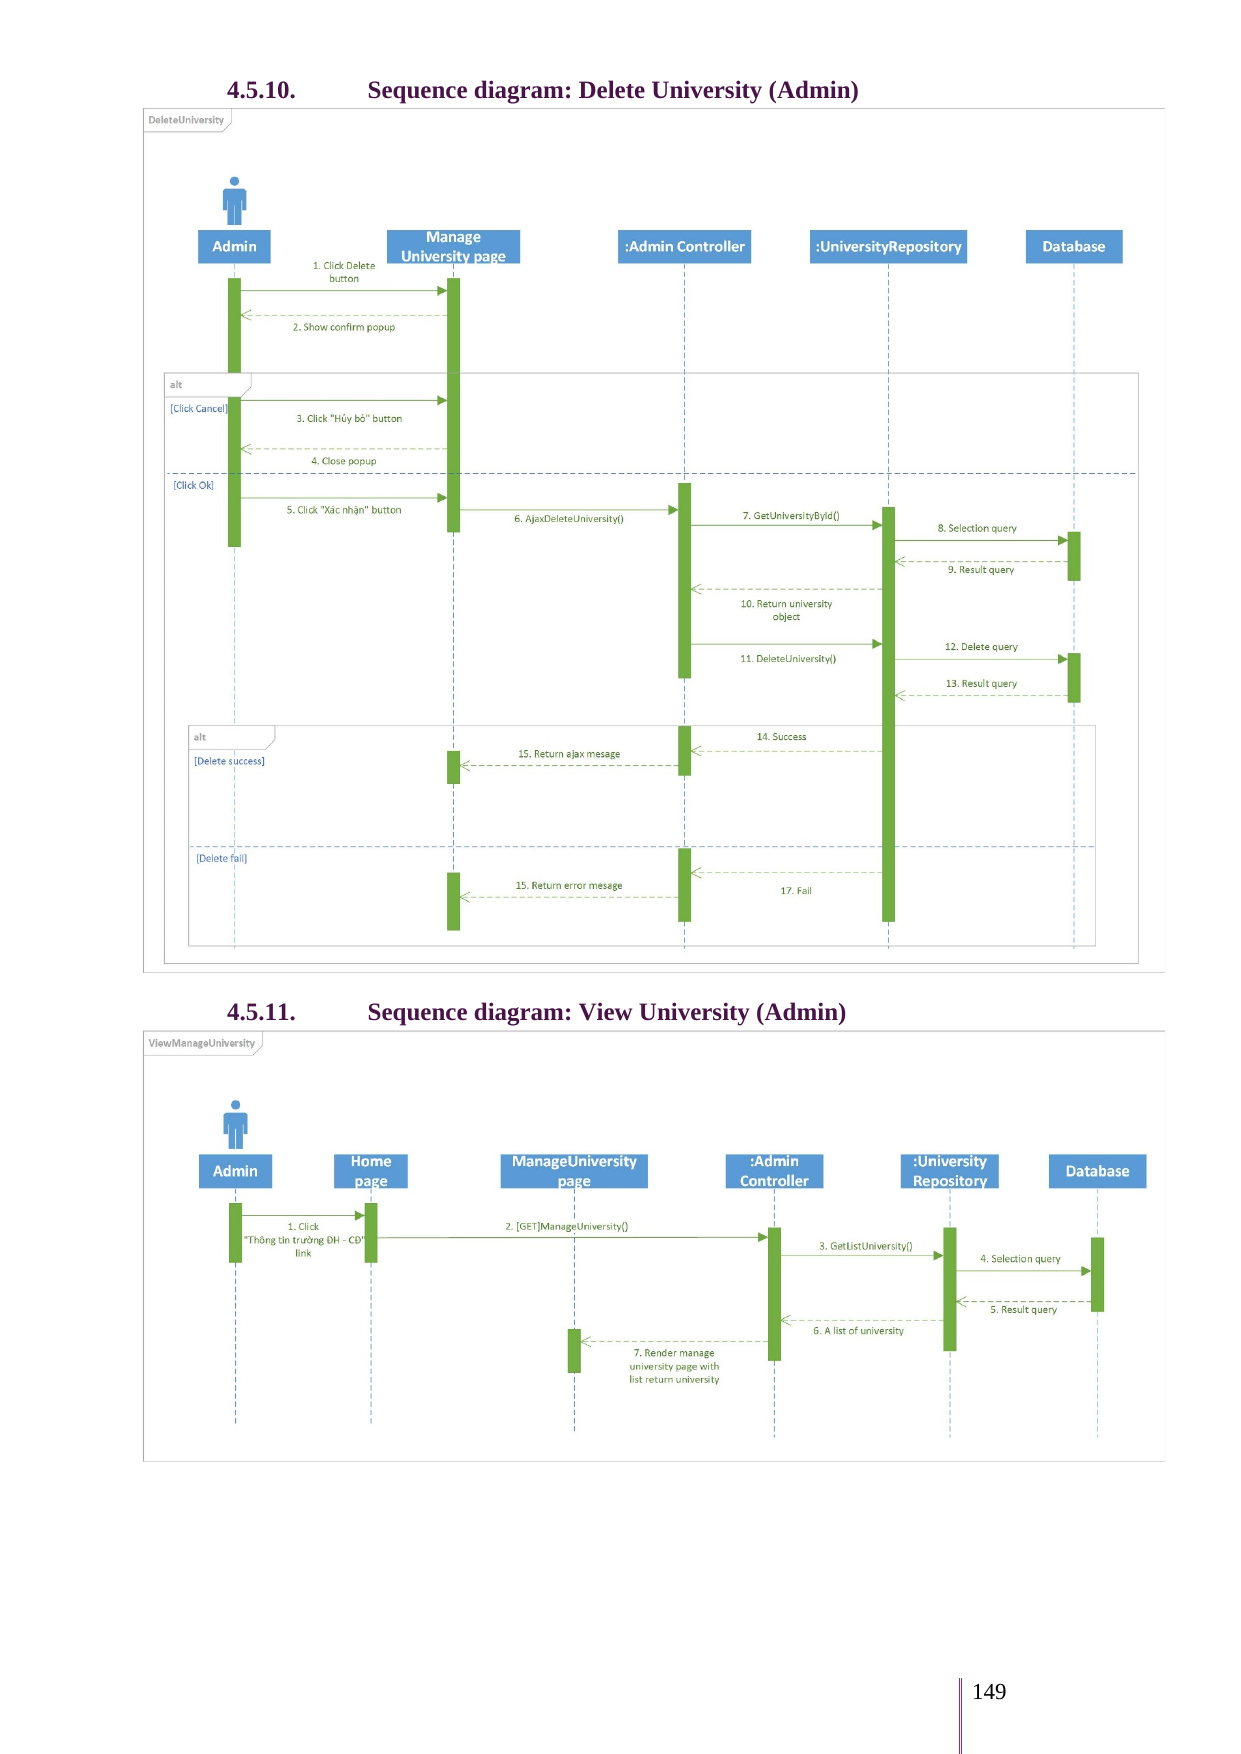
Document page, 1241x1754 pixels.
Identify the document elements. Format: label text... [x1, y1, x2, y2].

subtitle Sequence diagram: View University (Admin) [227, 997, 1165, 1026]
subtitle Sequence diagram: Delete University (Admin) [227, 75, 1165, 104]
picture [142, 108, 1166, 973]
picture [142, 1030, 1166, 1462]
